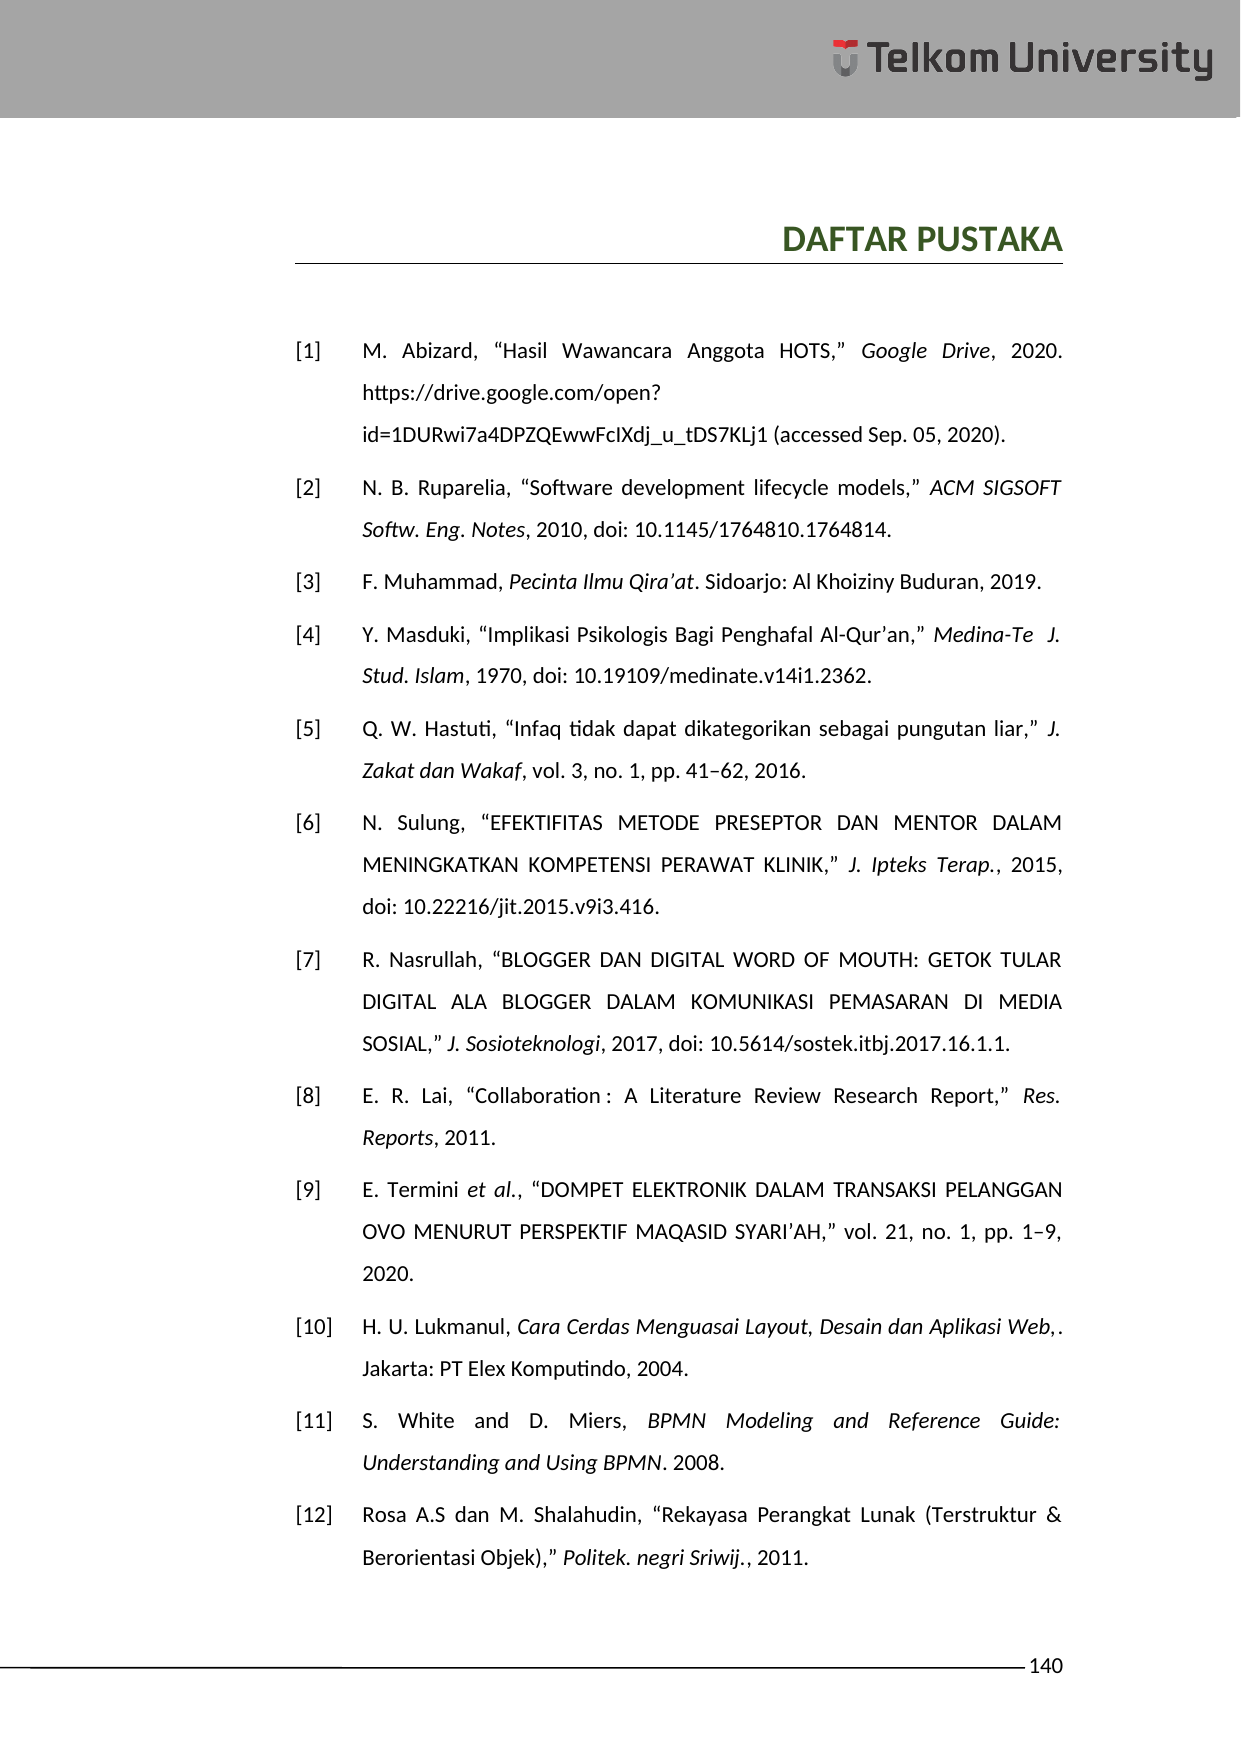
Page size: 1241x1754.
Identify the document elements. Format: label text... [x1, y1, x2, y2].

picture [833, 40, 1213, 81]
text [6] N. Sulung, “EFEKTIFITAS METODE PRESEPTOR DAN MENTOR DALAM MENINGKATKAN KOMPETENSI PERAWAT KLINIK,” J. Ipteks Terap., 2015, doi: 10.22216/jit.2015.v9i3.416. [295, 808, 1063, 920]
text [2] N. B. Ruparelia, “Software development lifecycle models,” ACM SIGSOFT Softw. Eng. Notes, 2010, doi: 10.1145/1764810.1764814. [295, 473, 1063, 543]
text [1] M. Abizard, “Hasil Wawancara Anggota HOTS,” Google Drive, 2020. https://drive.google.com/open?id=1DURwi7a4DPZQEwwFcIXdj_u_tDS7KLj1 (accessed Sep. 05, 2020). [295, 337, 1063, 448]
text [9] E. Termini et al., “DOMPET ELEKTRONIK DALAM TRANSAKSI PELANGGAN OVO MENURUT PERSPEKTIF MAQASID SYARI’AH,” vol. 21, no. 1, pp. 1–9, 2020. [295, 1176, 1063, 1287]
text [7] R. Nasrullah, “BLOGGER DAN DIGITAL WORD OF MOUTH: GETOK TULAR DIGITAL ALA BLOGGER DALAM KOMUNIKASI PEMASARAN DI MEDIA SOSIAL,” J. Sosioteknologi, 2017, doi: 10.5614/sostek.itbj.2017.16.1.1. [295, 945, 1063, 1057]
text [12] Rosa A.S dan M. Shalahudin, “Rekayasa Perangkat Lunak (Terstruktur & Berorientasi Objek),” Politek. negri Sriwij., 2011. [295, 1501, 1063, 1571]
text [5] Q. W. Hastuti, “Infaq tidak dapat dikategorikan sebagai pungutan liar,” J. Zakat dan Wakaf, vol. 3, no. 1, pp. 41–62, 2016. [295, 714, 1063, 784]
text [3] F. Muhammad, Pecinta Ilmu Qira’at. Sidoarjo: Al Khoiziny Buduran, 2019. [295, 567, 1063, 595]
text [10] H. U. Lukmanul, Cara Cerdas Menguasai Layout, Desain dan Aplikasi Web,. Jakarta: PT Elex Komputindo, 2004. [295, 1312, 1063, 1382]
text [8] E. R. Lai, “Collaboration : A Literature Review Research Report,” Res. Reports, 2011. [295, 1081, 1063, 1151]
text [11] S. White and D. Miers, BPMN Modeling and Reference Guide: Understanding and Using BPMN. 2008. [295, 1406, 1063, 1476]
text [4] Y. Masduki, “Implikasi Psikologis Bagi Penghafal Al-Qur’an,” Medina-Te J. Stud. Islam, 1970, doi: 10.19109/medinate.v14i1.2362. [295, 620, 1063, 690]
subtitle DAFTAR PUSTAKA [295, 215, 1063, 263]
